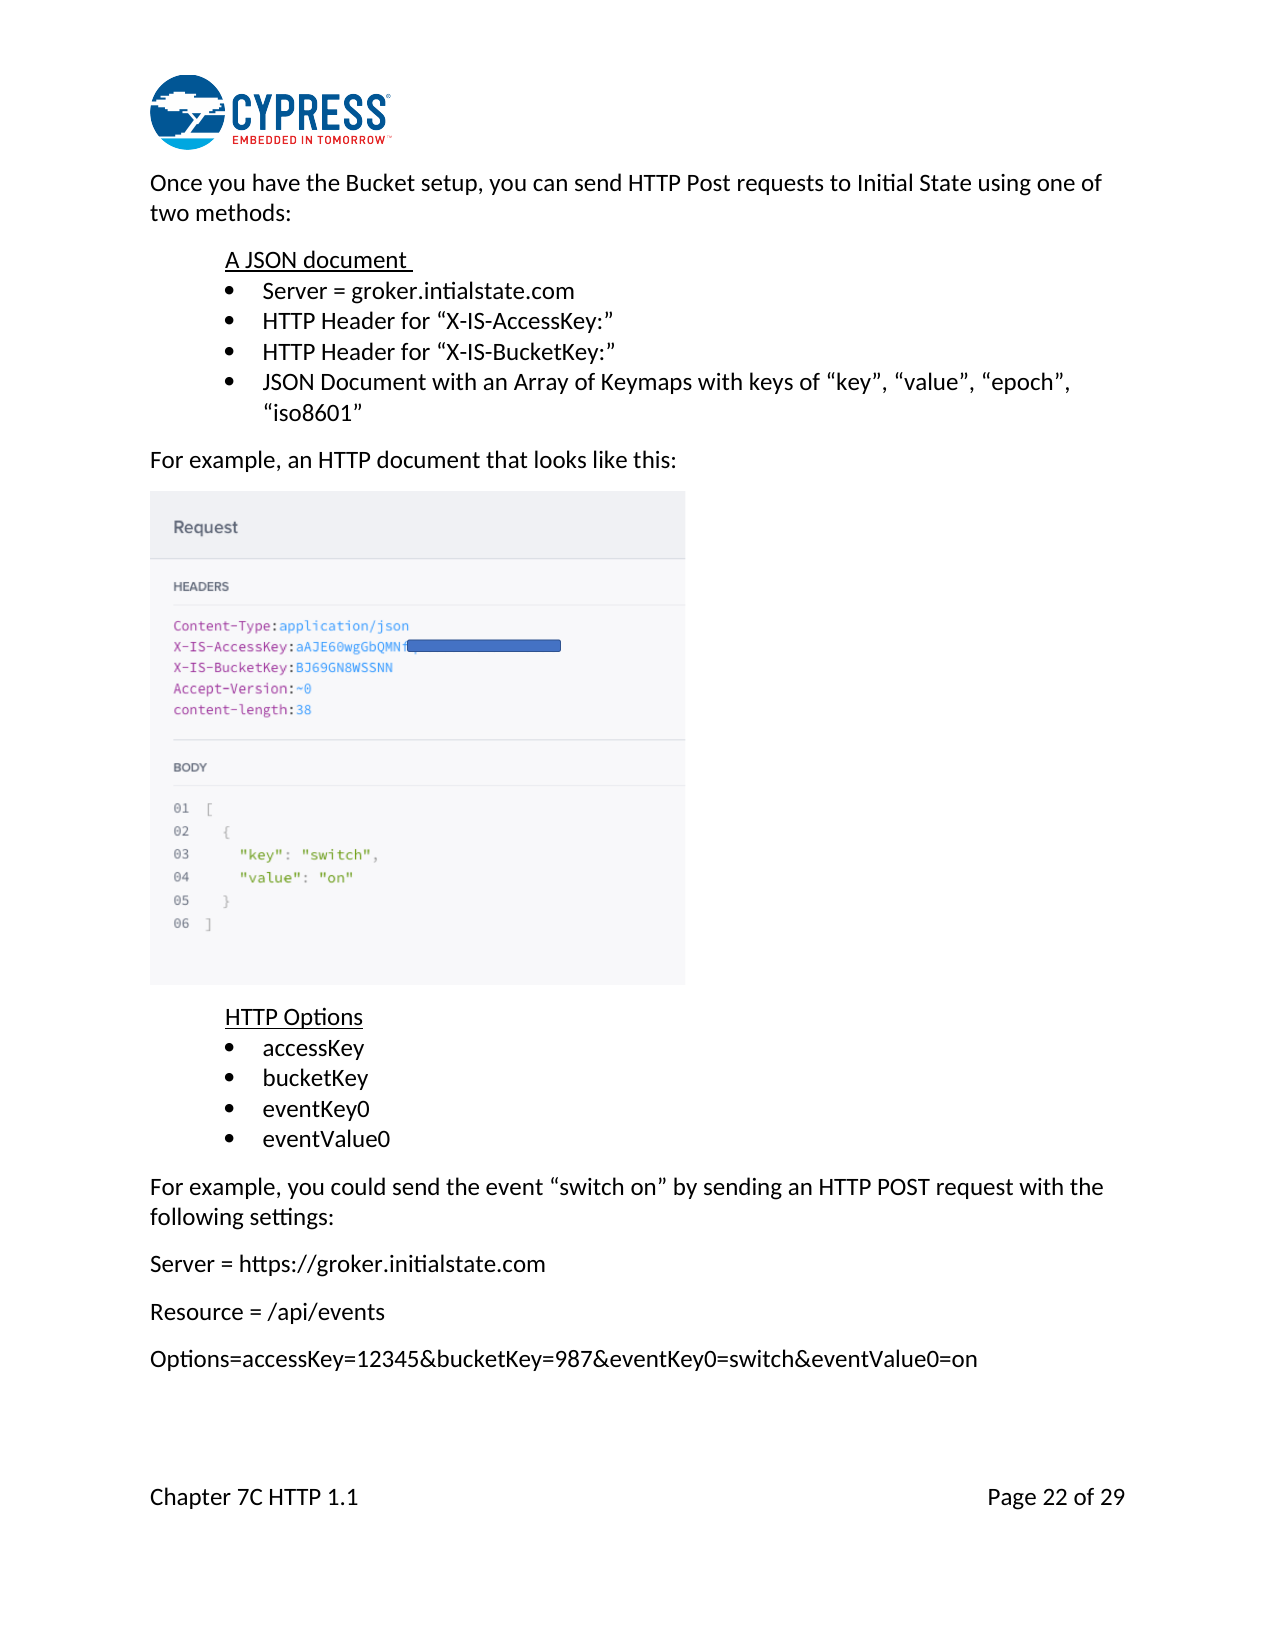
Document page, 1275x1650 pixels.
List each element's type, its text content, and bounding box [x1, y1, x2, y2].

list accessKey [225, 1032, 1125, 1063]
text Once you have the Bucket setup, you can send HTTP Post requests to Initial State using one of two methods: [150, 167, 1125, 228]
picture [150, 491, 686, 985]
list Server = groker.intialstate.com [225, 275, 1125, 305]
text For example, you could send the event “switch on” by sending an HTTP POST request with the following settings: [150, 1171, 1125, 1232]
text Server = https://groker.initialstate.com [150, 1248, 1125, 1279]
picture [150, 75, 392, 150]
text For example, an HTTP document that looks like this: [150, 444, 1125, 475]
list eventKey0 [225, 1093, 1125, 1124]
list A JSON document [225, 244, 1125, 275]
text Options=accessKey=12345&bucketKey=987&eventKey0=switch&eventValue0=on [150, 1343, 1125, 1373]
list HTTP Header for “X-IS-AccessKey:” [225, 305, 1125, 336]
list eventValue0 [225, 1124, 1125, 1154]
text Resource = /api/events [150, 1296, 1125, 1326]
list HTTP Options [225, 1002, 1125, 1032]
list bucketKey [225, 1063, 1125, 1093]
list HTTP Header for “X-IS-BucketKey:” [225, 336, 1125, 366]
list JSON Document with an Array of Keymaps with keys of “key”, “value”, “epoch”, “iso8601” [225, 366, 1125, 427]
